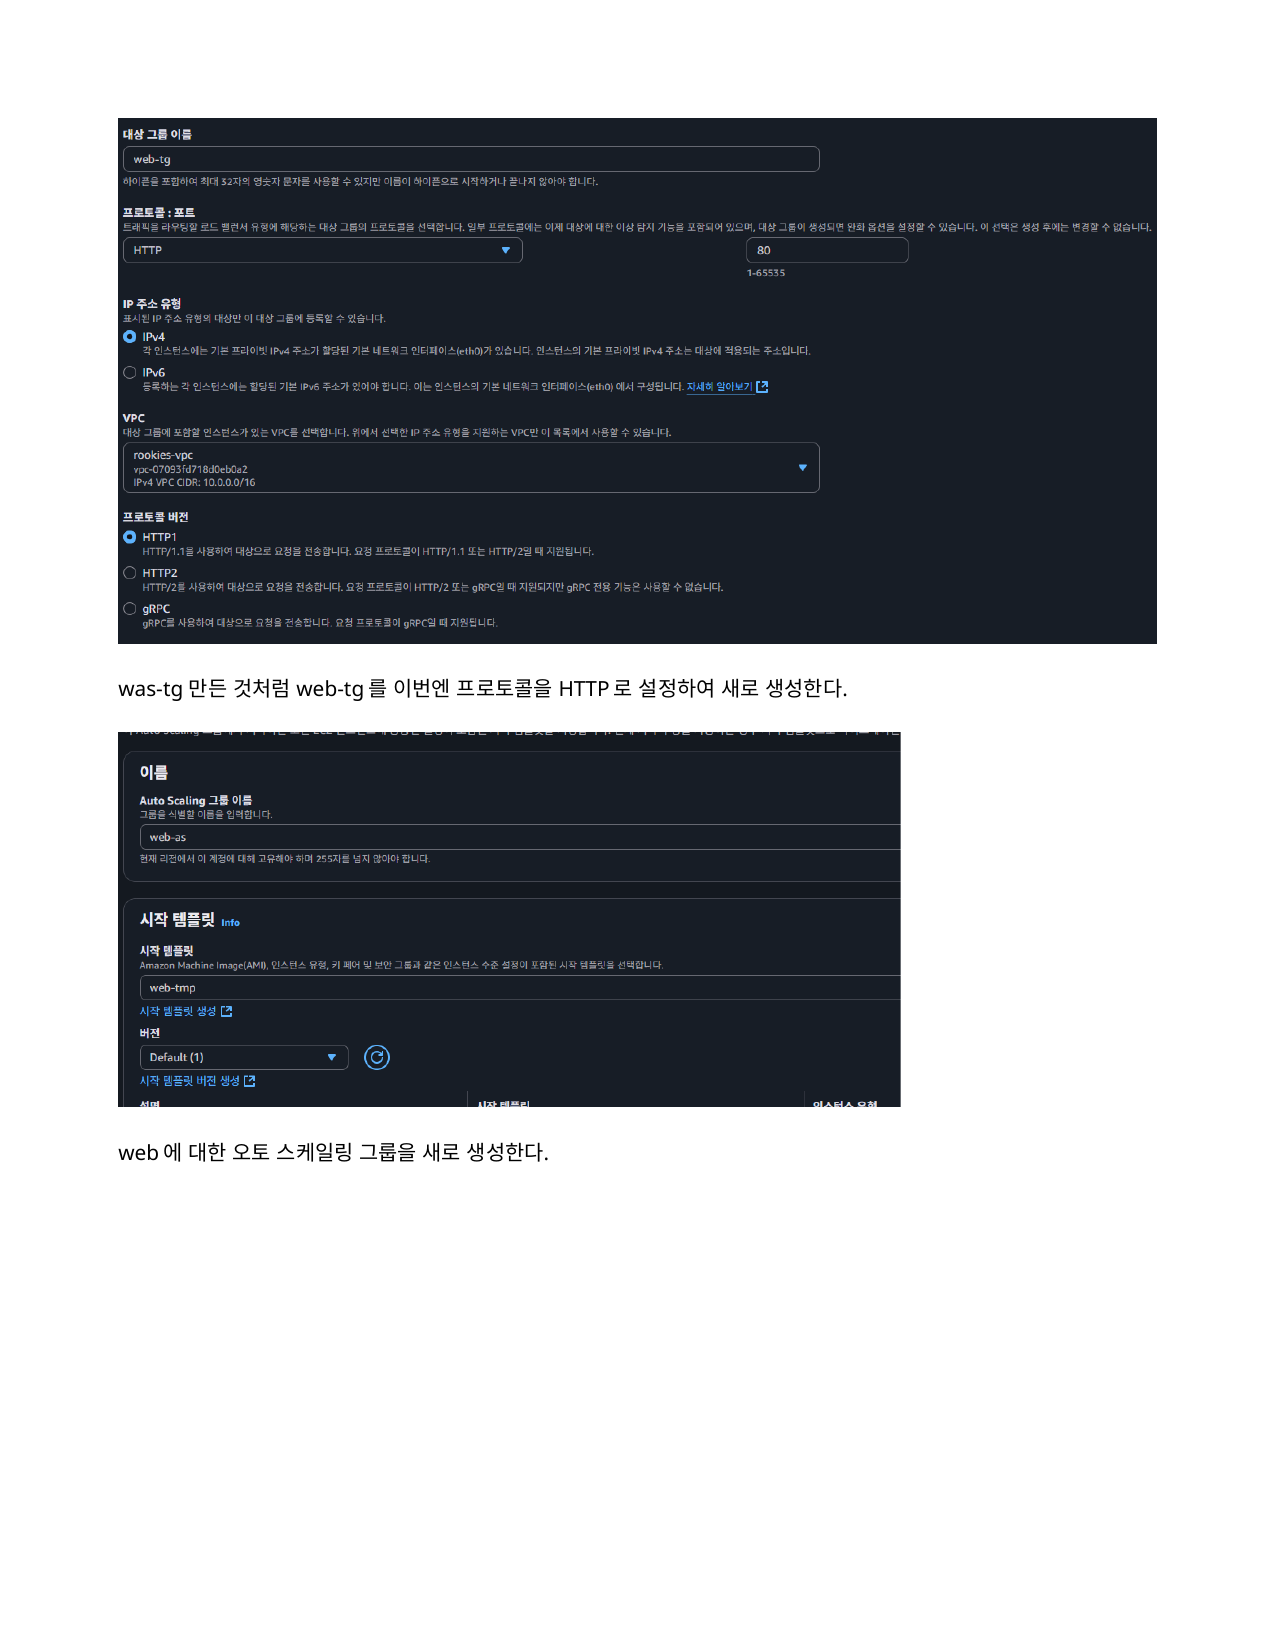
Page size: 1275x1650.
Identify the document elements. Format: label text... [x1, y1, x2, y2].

text was-tg 만든 것처럼 web-tg를 이번엔 프로토콜을 HTTP로 설정하여 새로 생성한다. [118, 673, 1157, 703]
picture [118, 118, 1157, 644]
picture [118, 732, 901, 1107]
text web에 대한 오토 스케일링 그룹을 새로 생성한다. [118, 1136, 1157, 1166]
